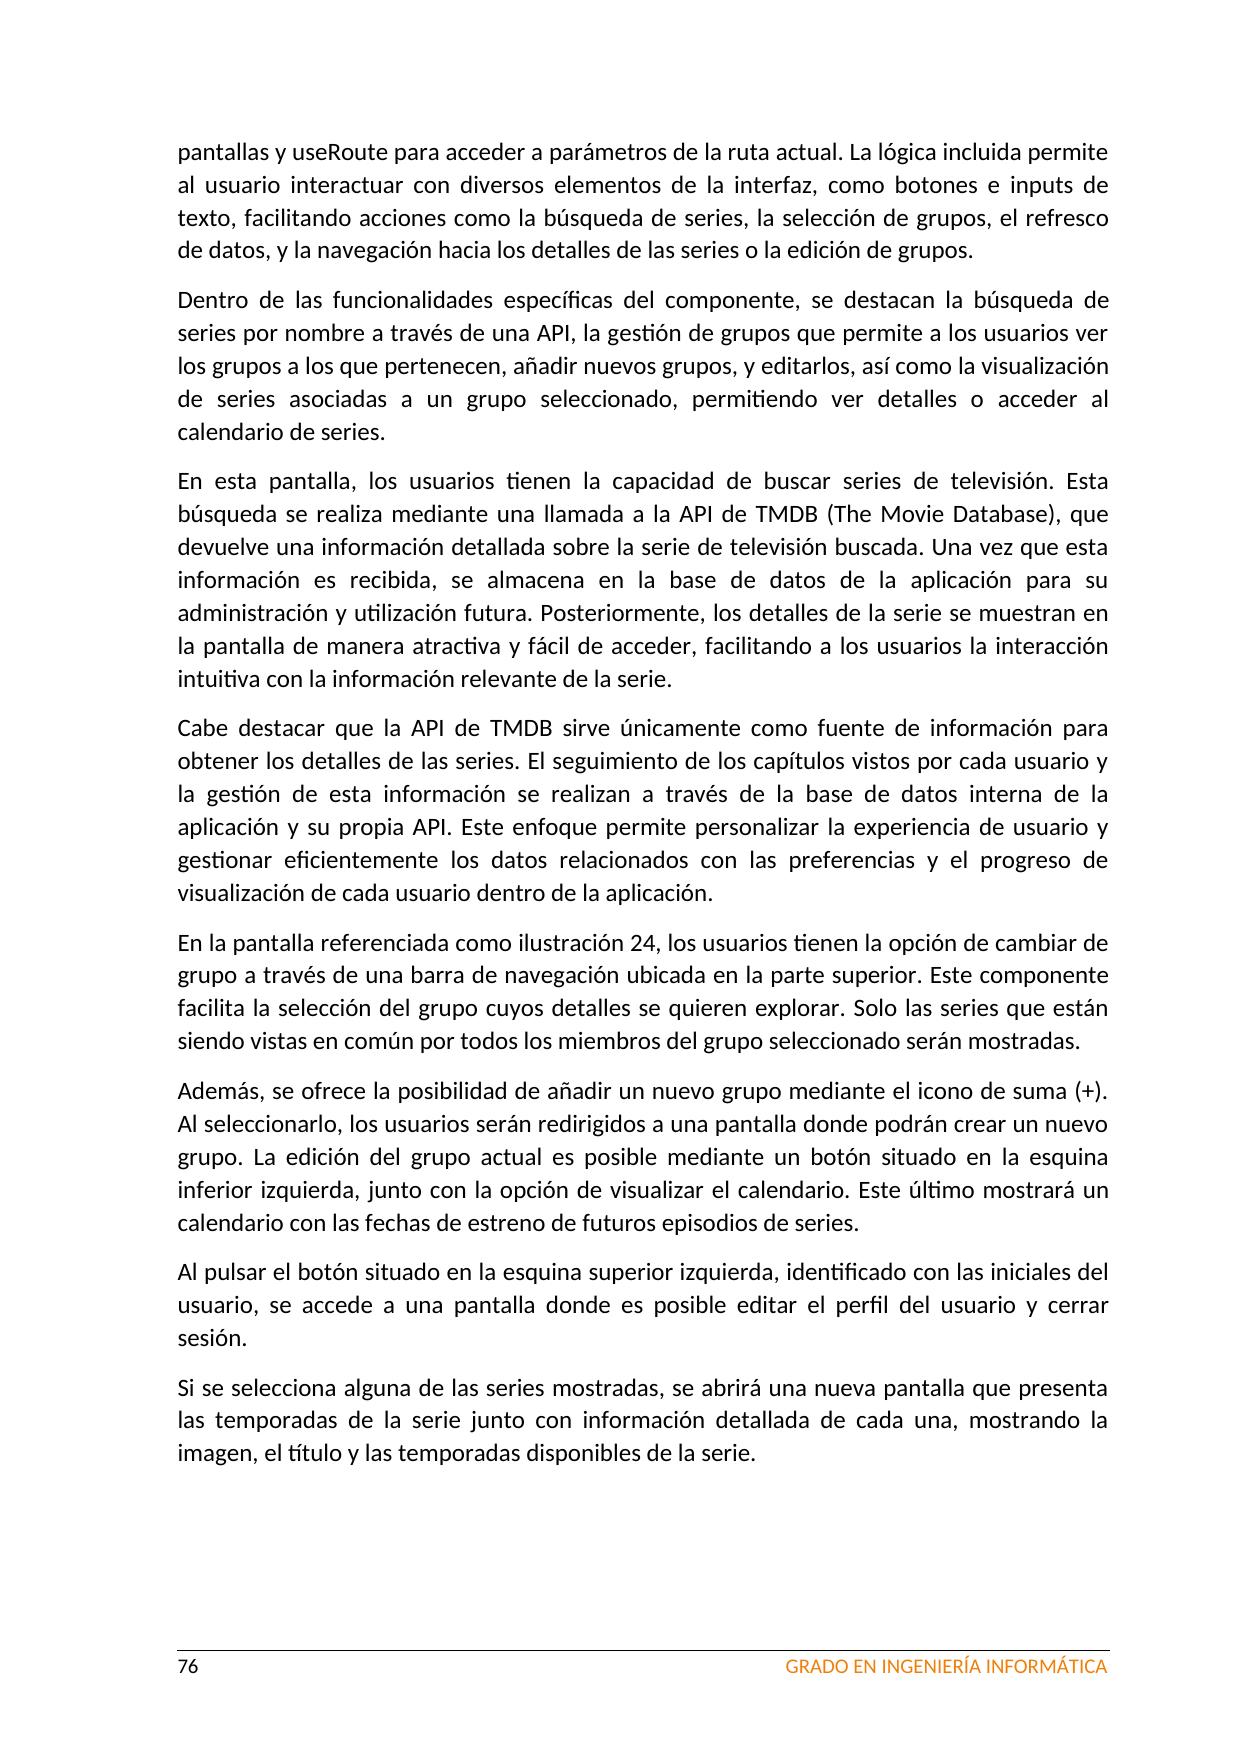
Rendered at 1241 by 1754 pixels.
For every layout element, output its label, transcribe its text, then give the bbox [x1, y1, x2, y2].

text Cabe destacar que la API de TMDB sirve únicamente como fuente de información para obtener los detalles de las series. El seguimiento de los capítulos vistos por cada usuario y la gestión de esta información se realizan a través de la base de datos interna de la aplicación y su propia API. Este enfoque permite personalizar la experiencia de usuario y gestionar eficientemente los datos relacionados con las preferencias y el progreso de visualización de cada usuario dentro de la aplicación. [177, 712, 1110, 908]
text Dentro de las funcionalidades específicas del componente, se destacan la búsqueda de series por nombre a través de una API, la gestión de grupos que permite a los usuarios ver los grupos a los que pertenecen, añadir nuevos grupos, y editarlos, así como la visualización de series asociadas a un grupo seleccionado, permitiendo ver detalles o acceder al calendario de series. [177, 284, 1110, 446]
text Si se selecciona alguna de las series mostradas, se abrirá una nueva pantalla que presenta las temporadas de la serie junto con información detallada de cada una, mostrando la imagen, el título y las temporadas disponibles de la serie. [177, 1372, 1110, 1468]
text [177, 136, 1110, 265]
text En esta pantalla, los usuarios tienen la capacidad de buscar series de televisión. Esta búsqueda se realiza mediante una llamada a la API de TMDB (The Movie Database), que devuelve una información detallada sobre la serie de televisión buscada. Una vez que esta información es recibida, se almacena en la base de datos de la aplicación para su administración y utilización futura. Posteriormente, los detalles de la serie se muestran en la pantalla de manera atractiva y fácil de acceder, facilitando a los usuarios la interacción intuitiva con la información relevante de la serie. [177, 465, 1110, 693]
text En la pantalla referenciada como ilustración 24, los usuarios tienen la opción de cambiar de grupo a través de una barra de navegación ubicada en la parte superior. Este componente facilita la selección del grupo cuyos detalles se quieren explorar. Solo las series que están siendo vistas en común por todos los miembros del grupo seleccionado serán mostradas. [177, 927, 1110, 1056]
text Al pulsar el botón situado en la esquina superior izquierda, identificado con las iniciales del usuario, se accede a una pantalla donde es posible editar el perfil del usuario y cerrar sesión. [177, 1256, 1110, 1353]
text Además, se ofrece la posibilidad de añadir un nuevo grupo mediante el icono de suma (+). Al seleccionarlo, los usuarios serán redirigidos a una pantalla donde podrán crear un nuevo grupo. La edición del grupo actual es posible mediante un botón situado en la esquina inferior izquierda, junto con la opción de visualizar el calendario. Este último mostrará un calendario con las fechas de estreno de futuros episodios de series. [177, 1075, 1110, 1237]
